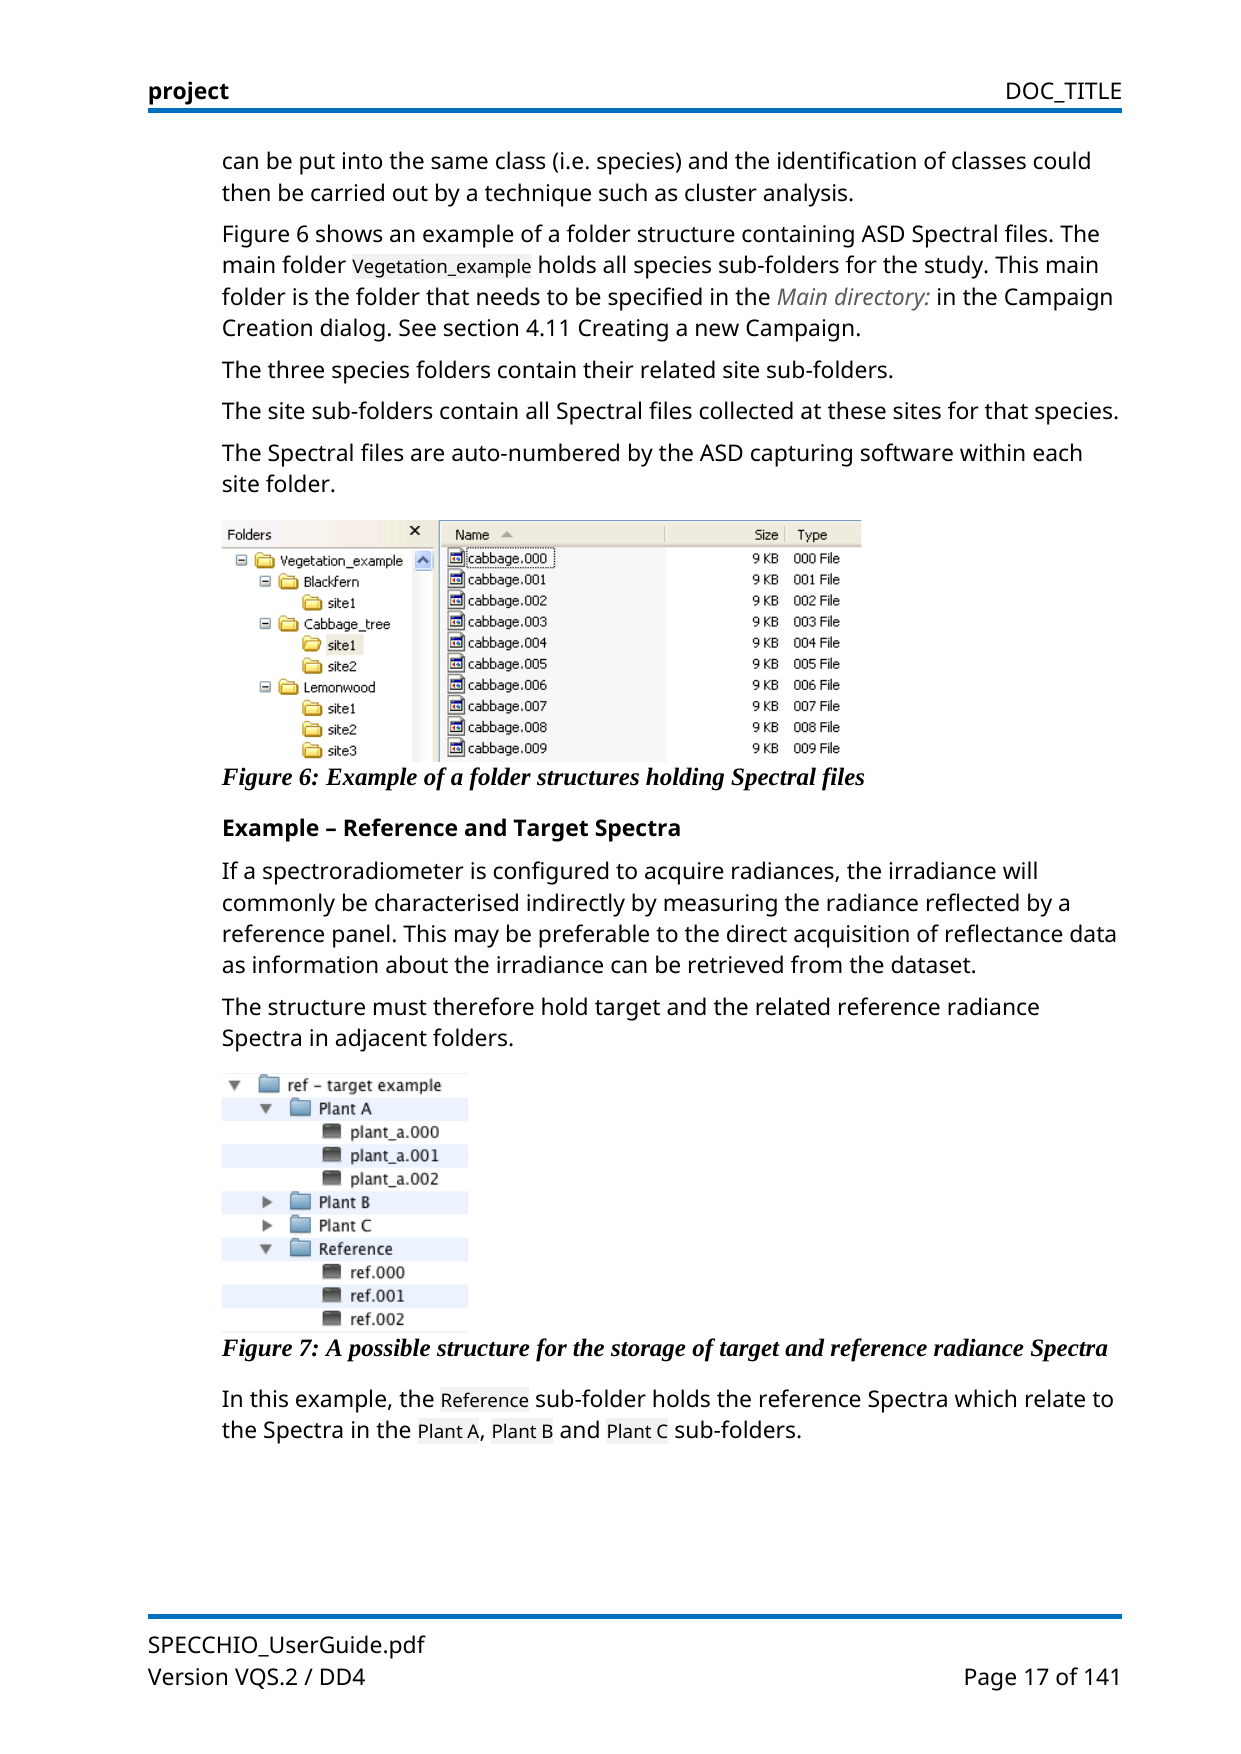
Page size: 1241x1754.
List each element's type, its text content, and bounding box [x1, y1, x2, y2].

text Figure 7: A possible structure for the storage of target and reference radiance Spectra [222, 1333, 1122, 1362]
text In this example, the Reference sub-folder holds the reference Spectra which relate to the Spectra in the Plant A, Plant B and Plant C sub-folders. [222, 1383, 1122, 1445]
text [222, 145, 1122, 208]
picture [221, 520, 862, 762]
text The site sub-folders contain all Spectral files collected at these sites for that species. [222, 395, 1122, 426]
text The structure must therefore hold target and the related reference radiance Spectra in adjacent folders. [222, 991, 1122, 1053]
text Figure 6 shows an example of a folder structure containing ASD Spectral files. The main folder Vegetation_example holds all species sub-folders for the study. This main folder is the folder that needs to be specified in the Main directory: in the Campaign Creation dialog. See section 4.11 Creating a new Campaign. [222, 218, 1122, 343]
text The Spectral files are auto-numbered by the ASD capturing software within each site folder. [222, 437, 1122, 499]
picture [221, 1073, 469, 1333]
text Figure 6: Example of a folder structures holding Spectral files [222, 762, 1122, 791]
text If a spectroradiometer is configured to acquire radiances, the irradiance will commonly be characterised indirectly by measuring the radiance reflected by a reference panel. This may be preferable to the direct acquisition of reflectance data as information about the irradiance can be retrieved from the dataset. [222, 855, 1122, 980]
subtitle Example – Reference and Target Spectra [222, 811, 1122, 843]
text The three species folders contain their related site sub-folders. [222, 353, 1122, 385]
